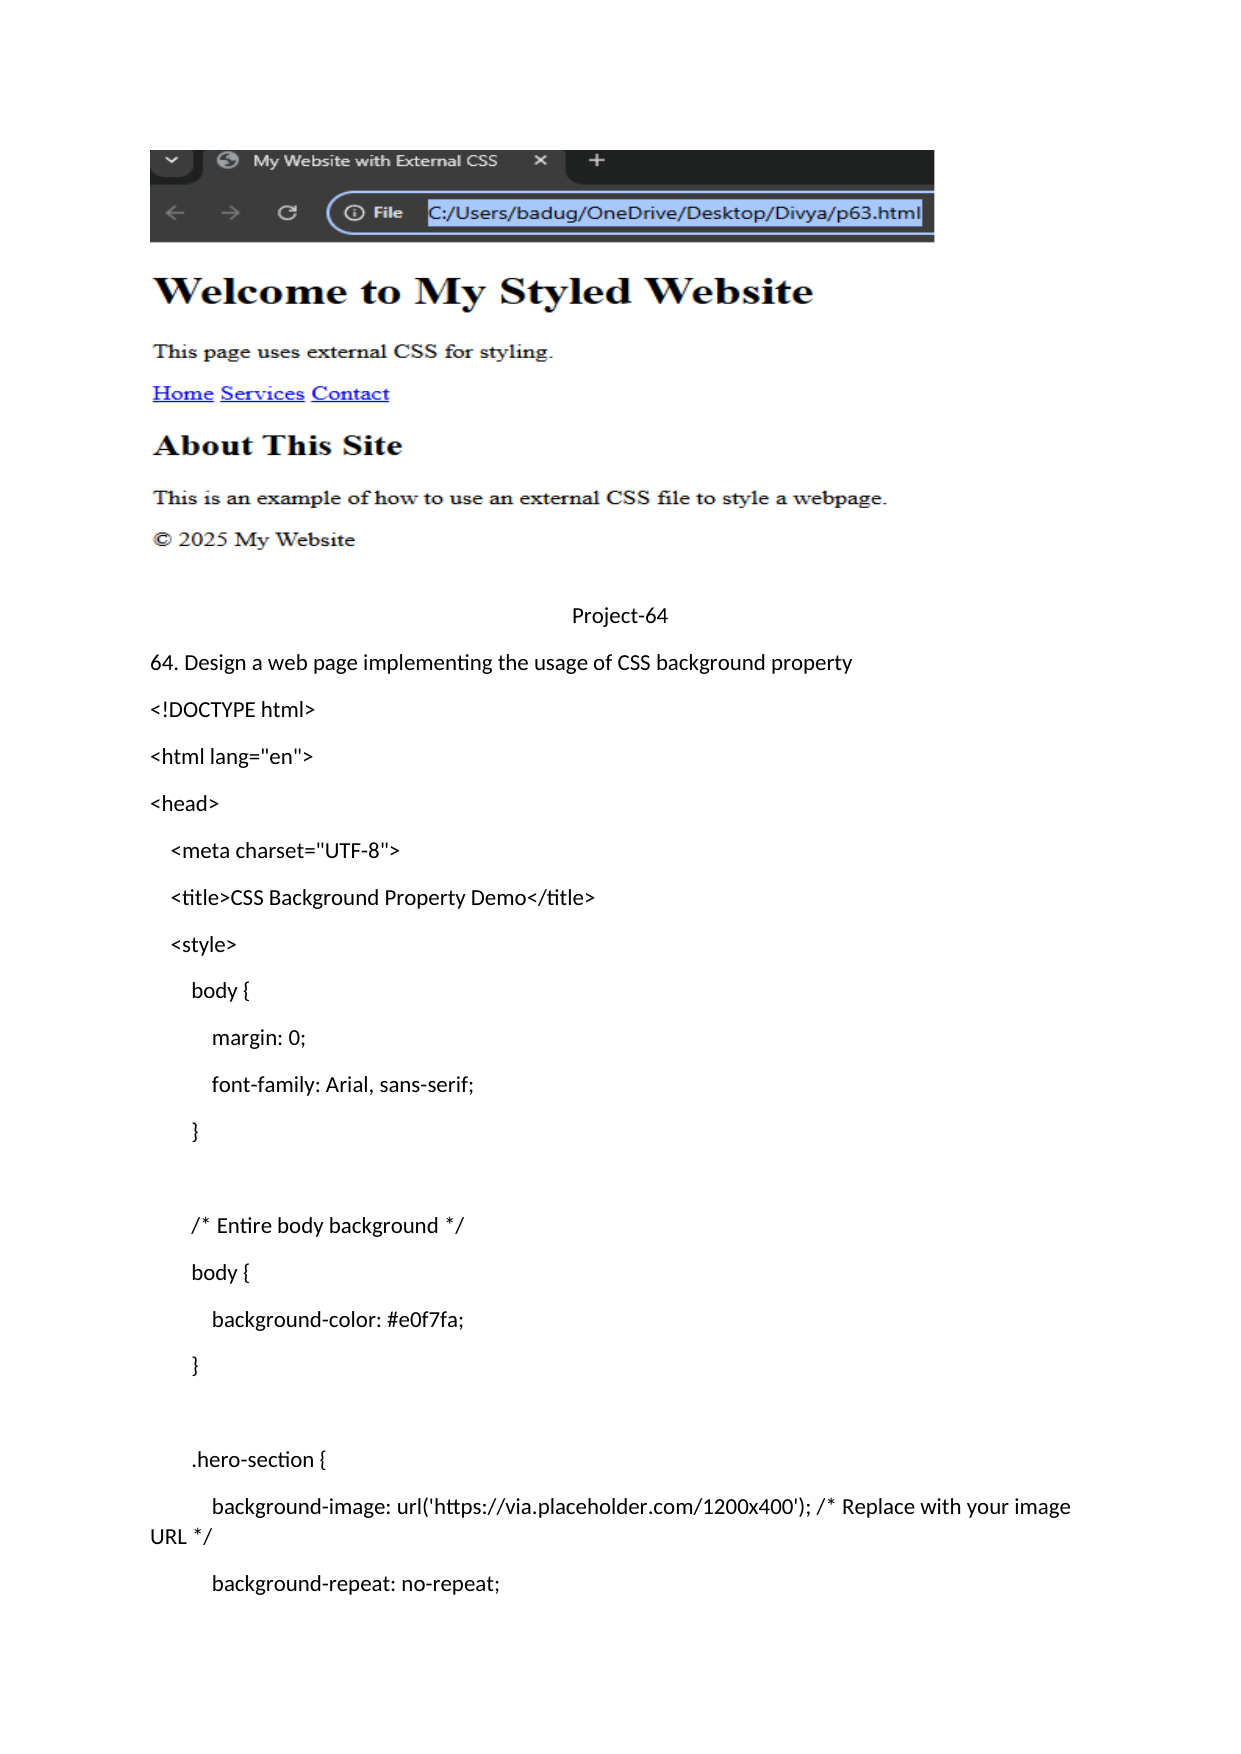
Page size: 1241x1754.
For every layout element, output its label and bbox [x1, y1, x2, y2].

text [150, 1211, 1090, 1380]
picture [150, 150, 935, 583]
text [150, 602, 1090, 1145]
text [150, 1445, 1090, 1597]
